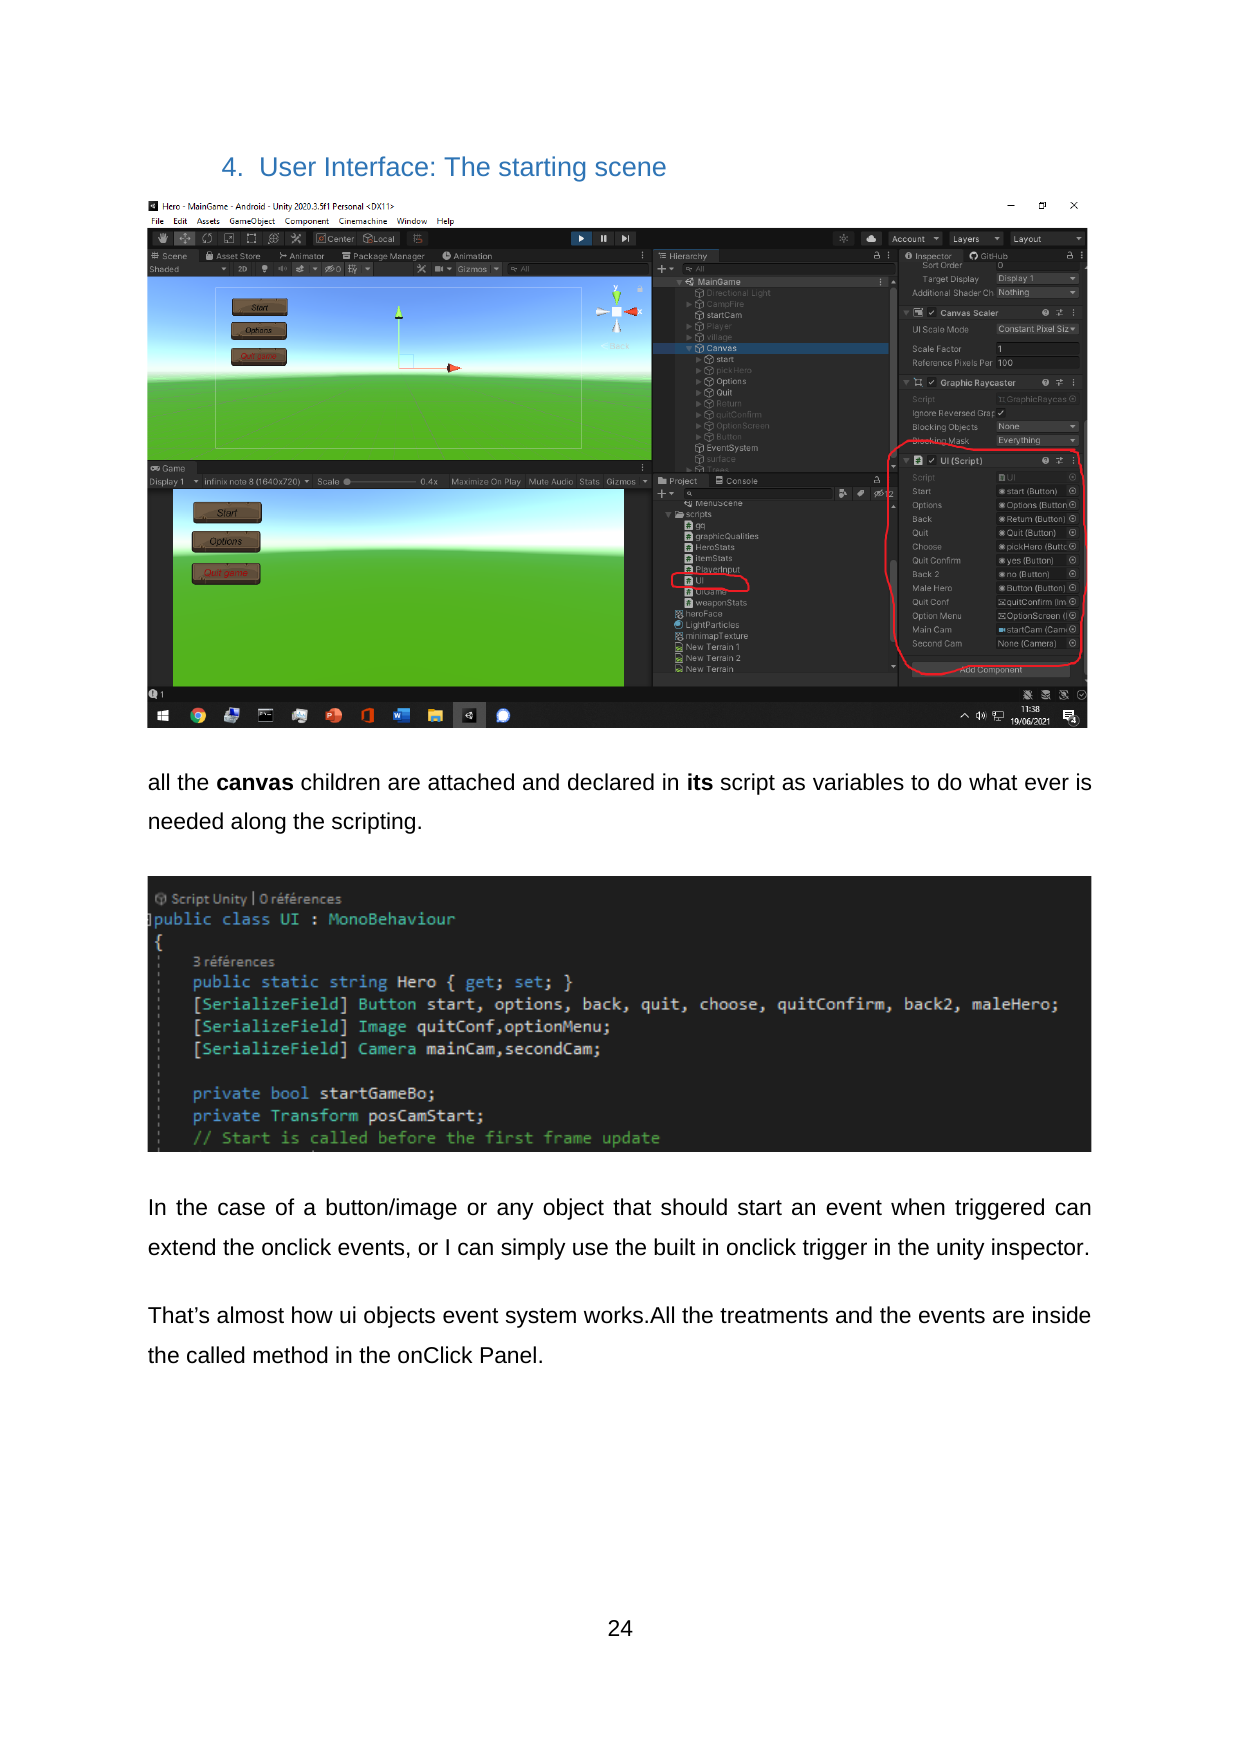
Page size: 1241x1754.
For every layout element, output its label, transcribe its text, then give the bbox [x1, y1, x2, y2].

text That’s almost how ui objects event system works.All the treatments and the events are inside the called method in the onClick Panel. [148, 1302, 1093, 1368]
text In the case of a button/image or any object that should start an event when triggered can extend the onclick events, or I can simply use the built in onclick trigger in the unity inspector. [148, 1194, 1093, 1260]
picture [146, 198, 1088, 727]
picture [147, 876, 1092, 1152]
subtitle User Interface: The starting scene [221, 151, 1093, 183]
